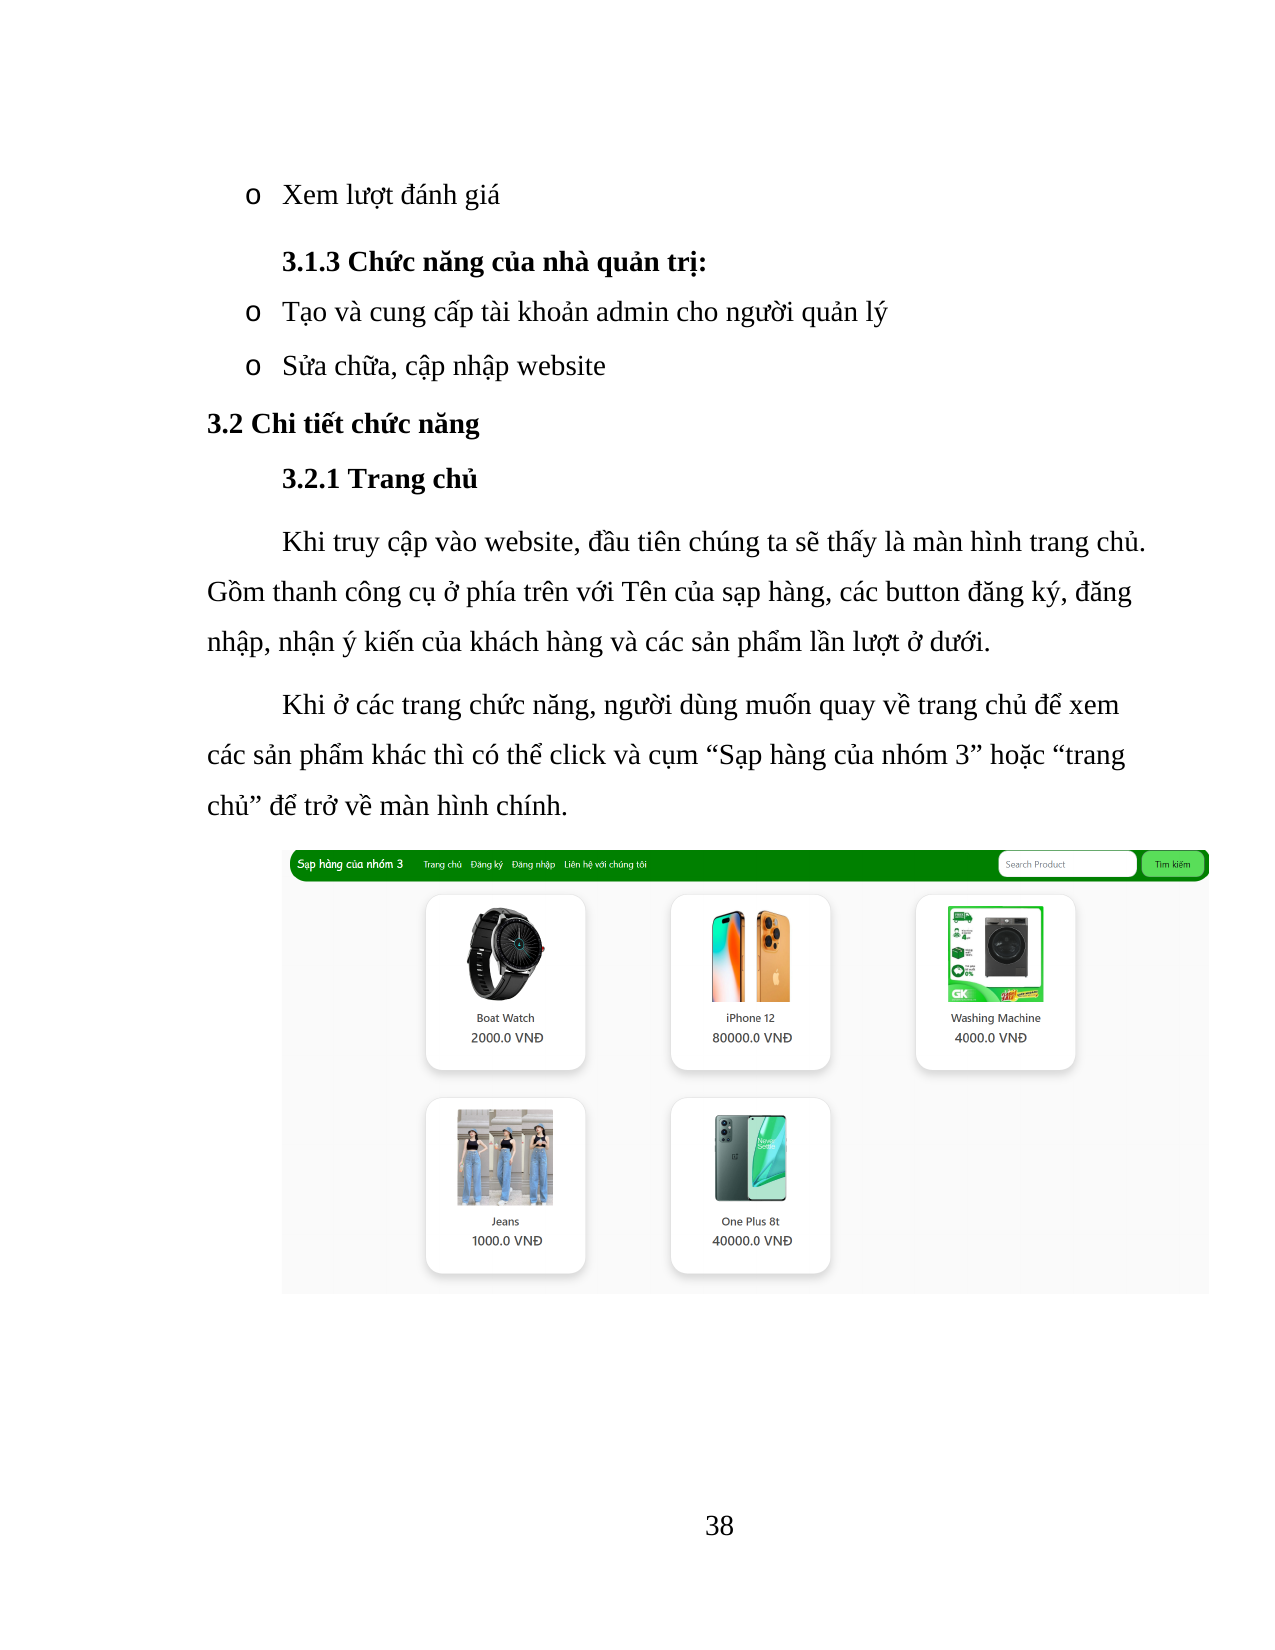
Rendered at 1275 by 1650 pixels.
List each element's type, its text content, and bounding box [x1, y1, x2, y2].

list Sửa chữa, cập nhập website [244, 348, 1157, 384]
list Xem lượt đánh giá [244, 177, 1157, 213]
text Khi ở các trang chức năng, người dùng muốn quay về trang chủ để xem các sản phẩm khác thì có thể click và cụm “Sạp hàng của nhóm 3” hoặc “trang chủ” để trở về màn hình chính. [207, 687, 1157, 821]
subtitle 3.2 Chi tiết chức năng [207, 406, 1157, 440]
picture [281, 850, 1209, 1294]
text Khi truy cập vào website, đầu tiên chúng ta sẽ thấy là màn hình trang chủ. Gồm thanh công cụ ở phía trên với Tên của sạp hàng, các button đăng ký, đăng nhập, nhận ý kiến của khách hàng và các sản phẩm lần lượt ở dưới. [207, 524, 1157, 658]
subtitle 3.2.1 Trang chủ [207, 461, 1157, 494]
subtitle 3.1.3 Chức năng của nhà quản trị: [207, 244, 1157, 277]
list Tạo và cung cấp tài khoản admin cho người quản lý [244, 294, 1157, 330]
